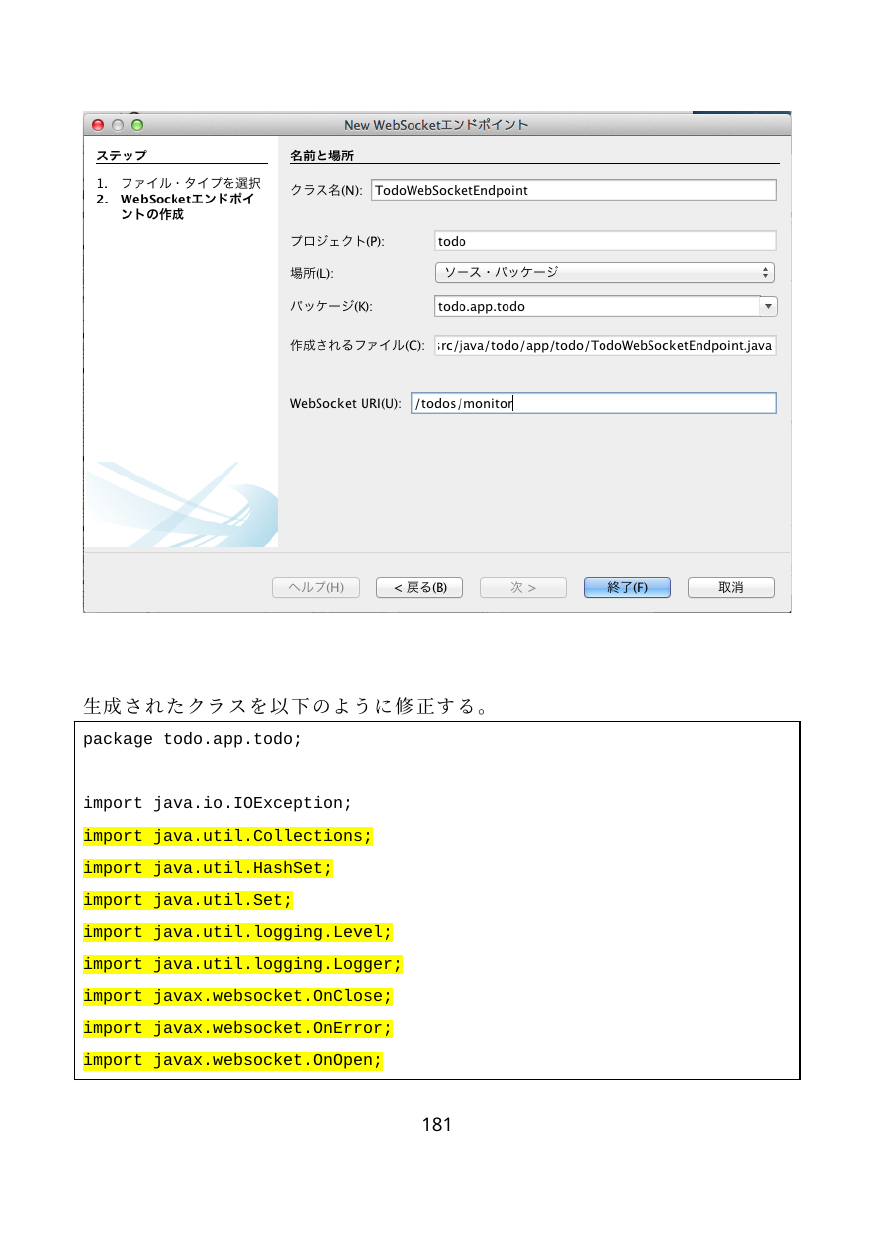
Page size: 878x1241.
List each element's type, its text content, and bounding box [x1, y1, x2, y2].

text import java.util.HashSet; [83, 853, 791, 885]
text package todo.app.todo; [75, 722, 799, 756]
text import java.util.Set; [83, 885, 791, 917]
text import java.io.IOException; [83, 788, 791, 821]
text import javax.websocket.OnClose; [83, 981, 791, 1013]
text import javax.websocket.OnError; [83, 1013, 791, 1042]
text import java.util.logging.Level; [83, 917, 791, 949]
picture [82, 111, 792, 613]
text 生成されたクラスを以下のように修正する。 [83, 689, 791, 721]
text import java.util.Collections; [83, 821, 791, 853]
text import java.util.logging.Logger; [83, 949, 791, 981]
text import javax.websocket.OnOpen; [75, 1042, 799, 1079]
